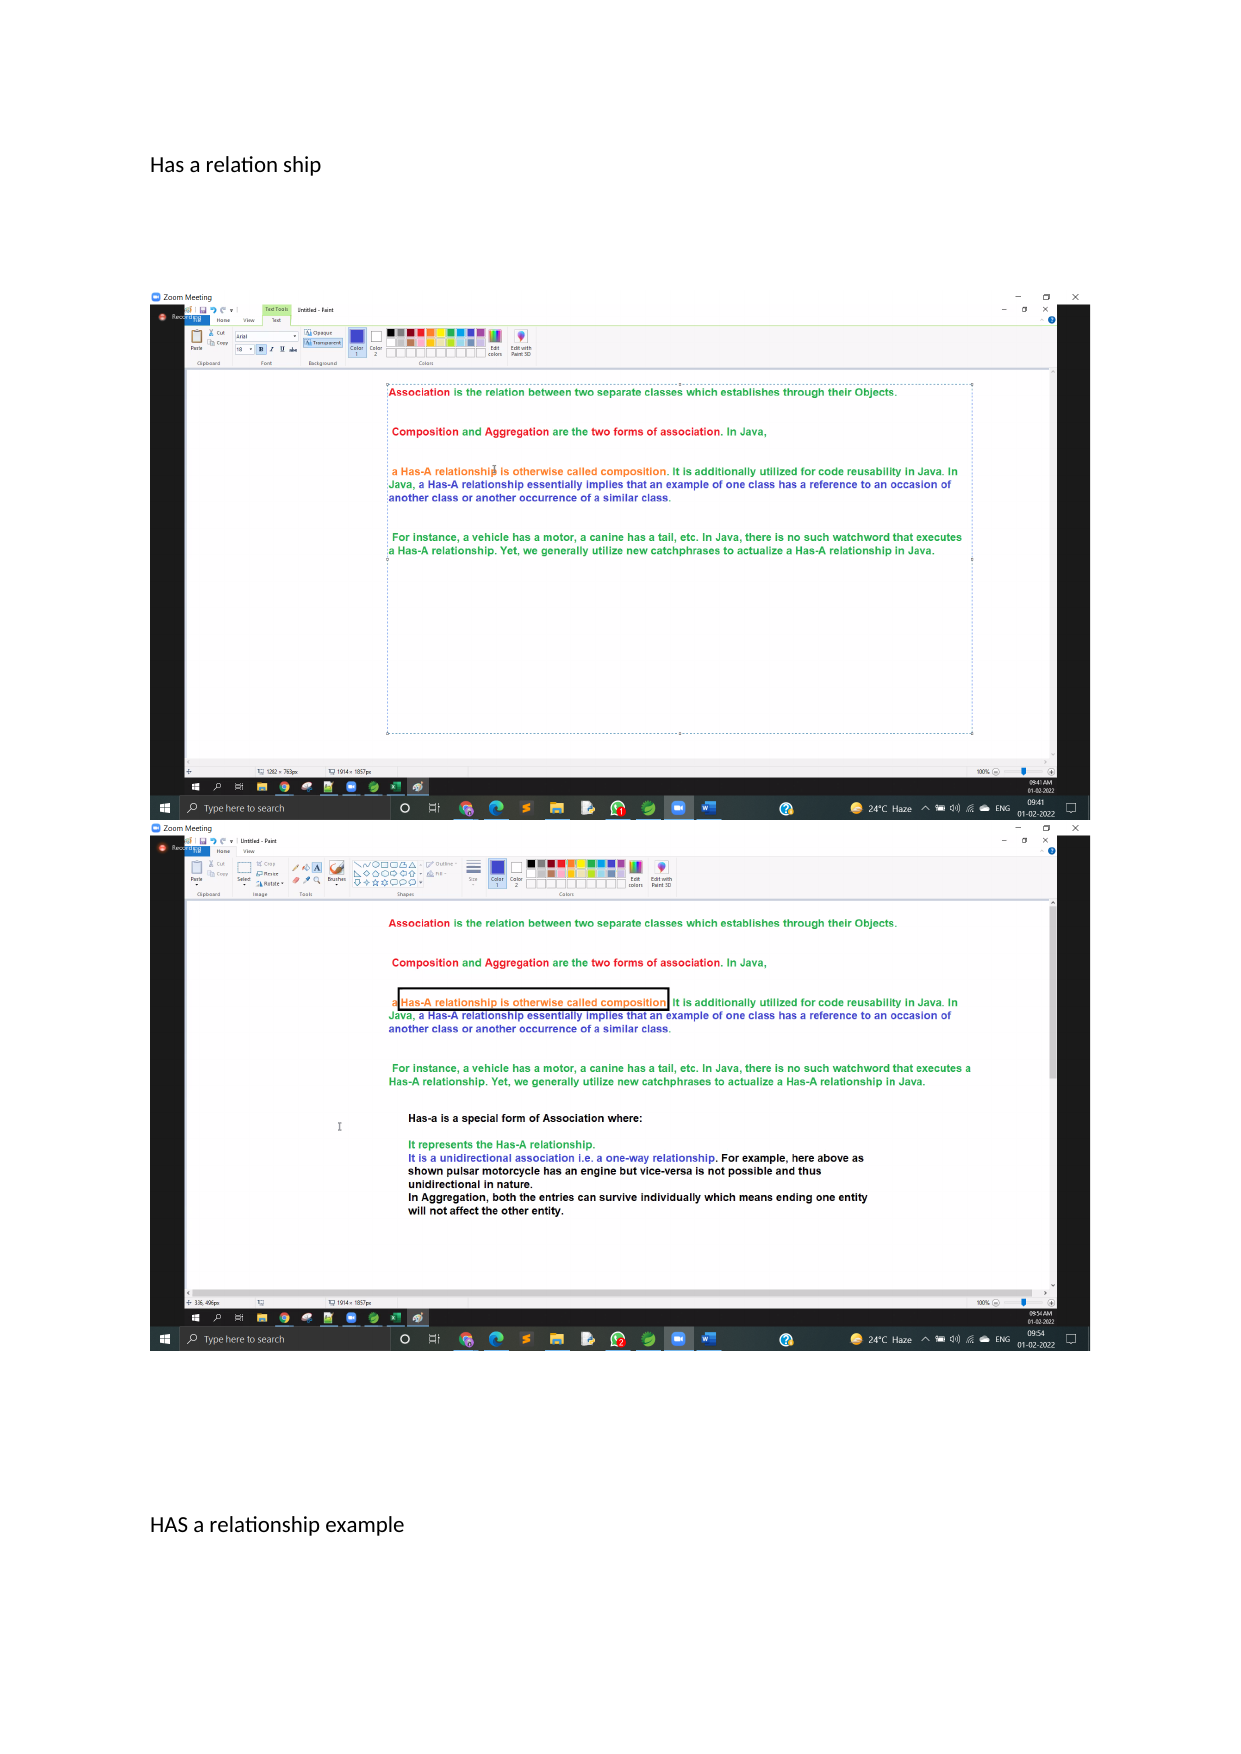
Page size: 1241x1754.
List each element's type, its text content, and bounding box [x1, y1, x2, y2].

text Has a relation ship [150, 150, 1090, 178]
text HAS a relationship example [150, 1510, 1090, 1538]
picture [150, 290, 1091, 820]
picture [150, 821, 1091, 1351]
